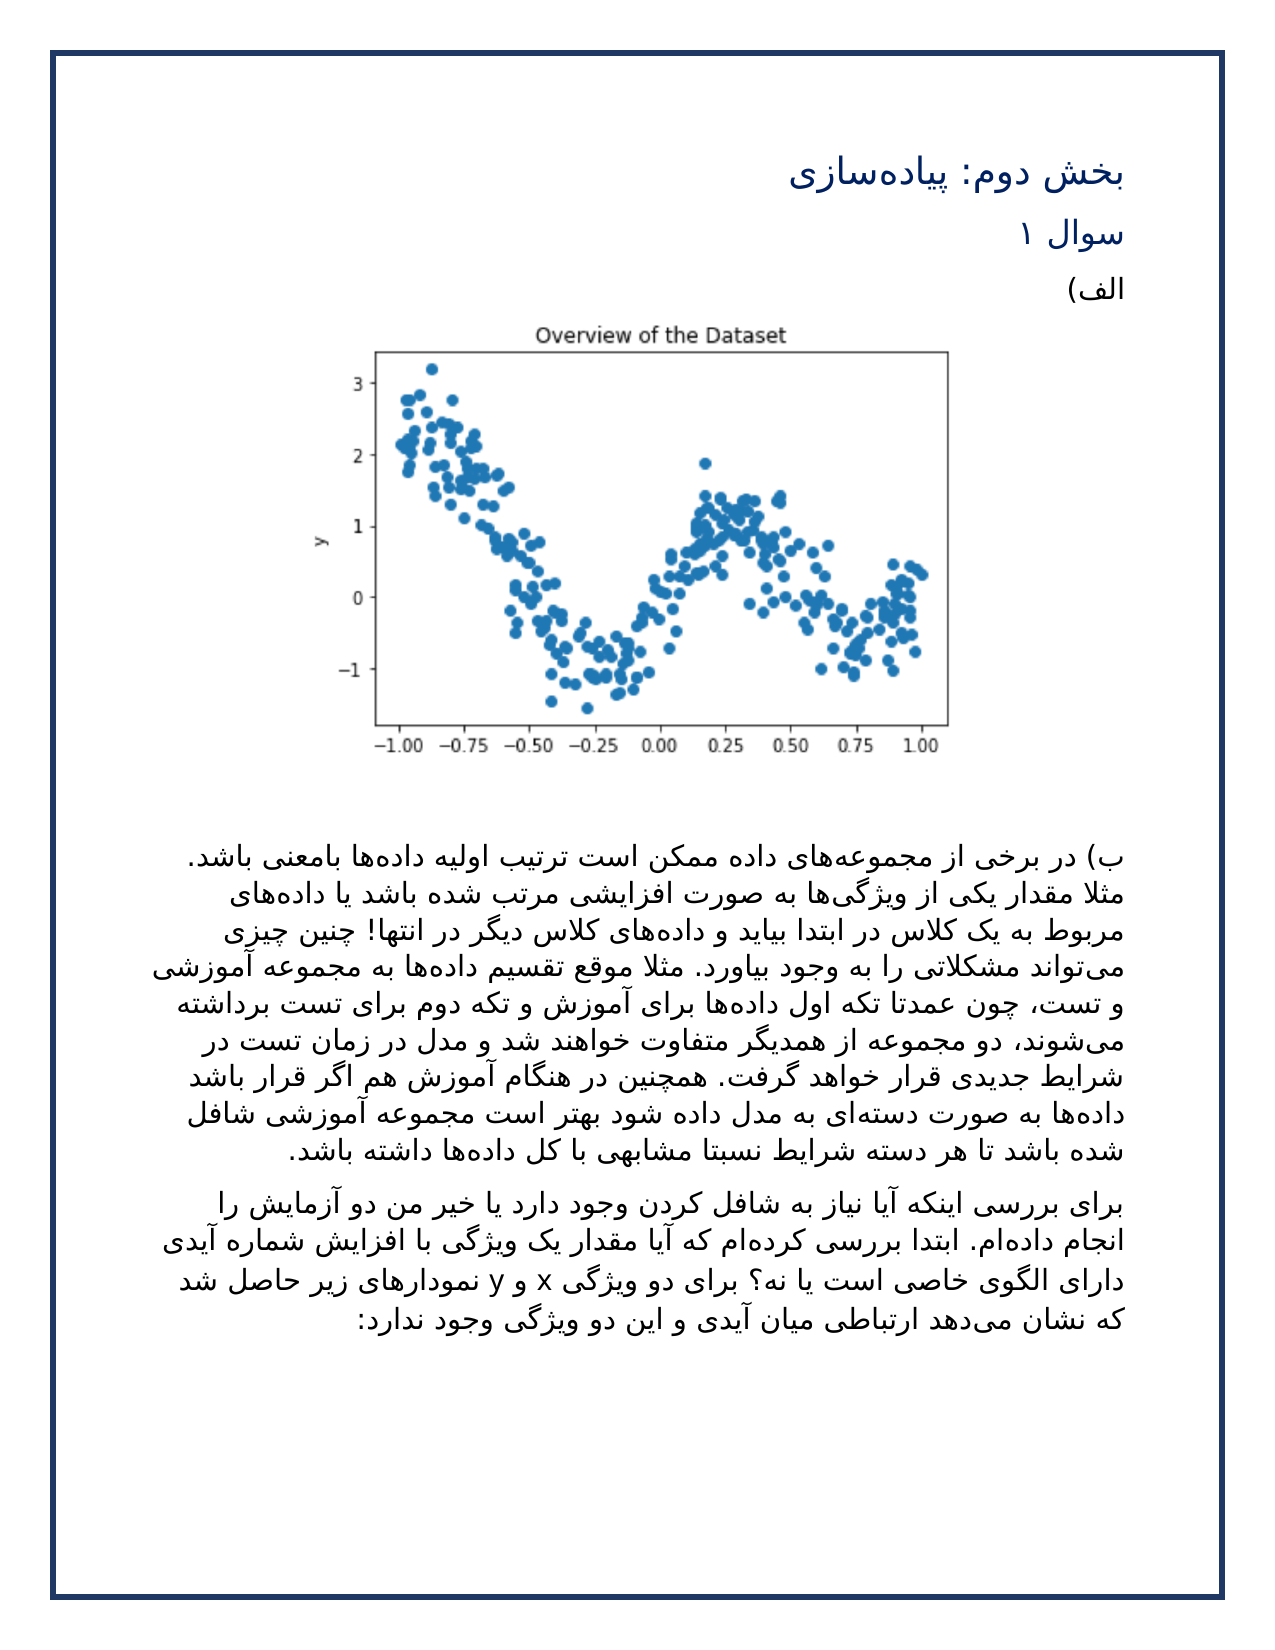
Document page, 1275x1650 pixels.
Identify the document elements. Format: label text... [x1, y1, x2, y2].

text بخش دوم: پیاده‌سازی [150, 150, 1125, 194]
text برای بررسی اینکه آیا نیاز به شافل کردن وجود دارد یا خیر من دو آزمایش را انجام داده‌ام. ابتدا بررسی کرده‌ام که آیا مقدار یک ویژگی با افزایش شماره آیدی دارای الگوی خاصی است یا نه؟ برای دو ویژگی x و y نمودار‌های زیر حاصل شد که نشان می‌دهد ارتباطی میان آیدی و این دو ویژگی وجود ندارد: [150, 1186, 1125, 1336]
text سوال ۱ [150, 214, 1125, 253]
text الف) [150, 272, 1125, 306]
picture [306, 325, 969, 761]
text ب) در برخی از مجموعه‌های داده ممکن است ترتیب اولیه داده‌ها بامعنی باشد. مثلا مقدار یکی از ویژگی‌ها به صورت افزایشی مرتب شده باشد یا داده‌های مربوط به یک کلاس در ابتدا بیاید و داده‌های کلاس دیگر در انتها! چنین چیزی می‌تواند مشکلاتی را به وجود بیاورد. مثلا موقع تقسیم داده‌ها به مجموعه آموزشی و تست، چون عمدتا تکه اول داده‌ها برای آموزش و تکه دوم برای تست برداشته می‌شوند،‌ دو مجموعه از همدیگر متفاوت خواهند شد و مدل در زمان تست در شرایط جدیدی قرار خواهد گرفت. همچنین در هنگام آموزش هم اگر قرار باشد داده‌ها به صورت دسته‌ای به مدل داده شود بهتر است مجموعه آموزشی شافل شده باشد تا هر دسته شرایط نسبتا مشابهی با کل داده‌ها داشته باشد. [150, 839, 1125, 1167]
